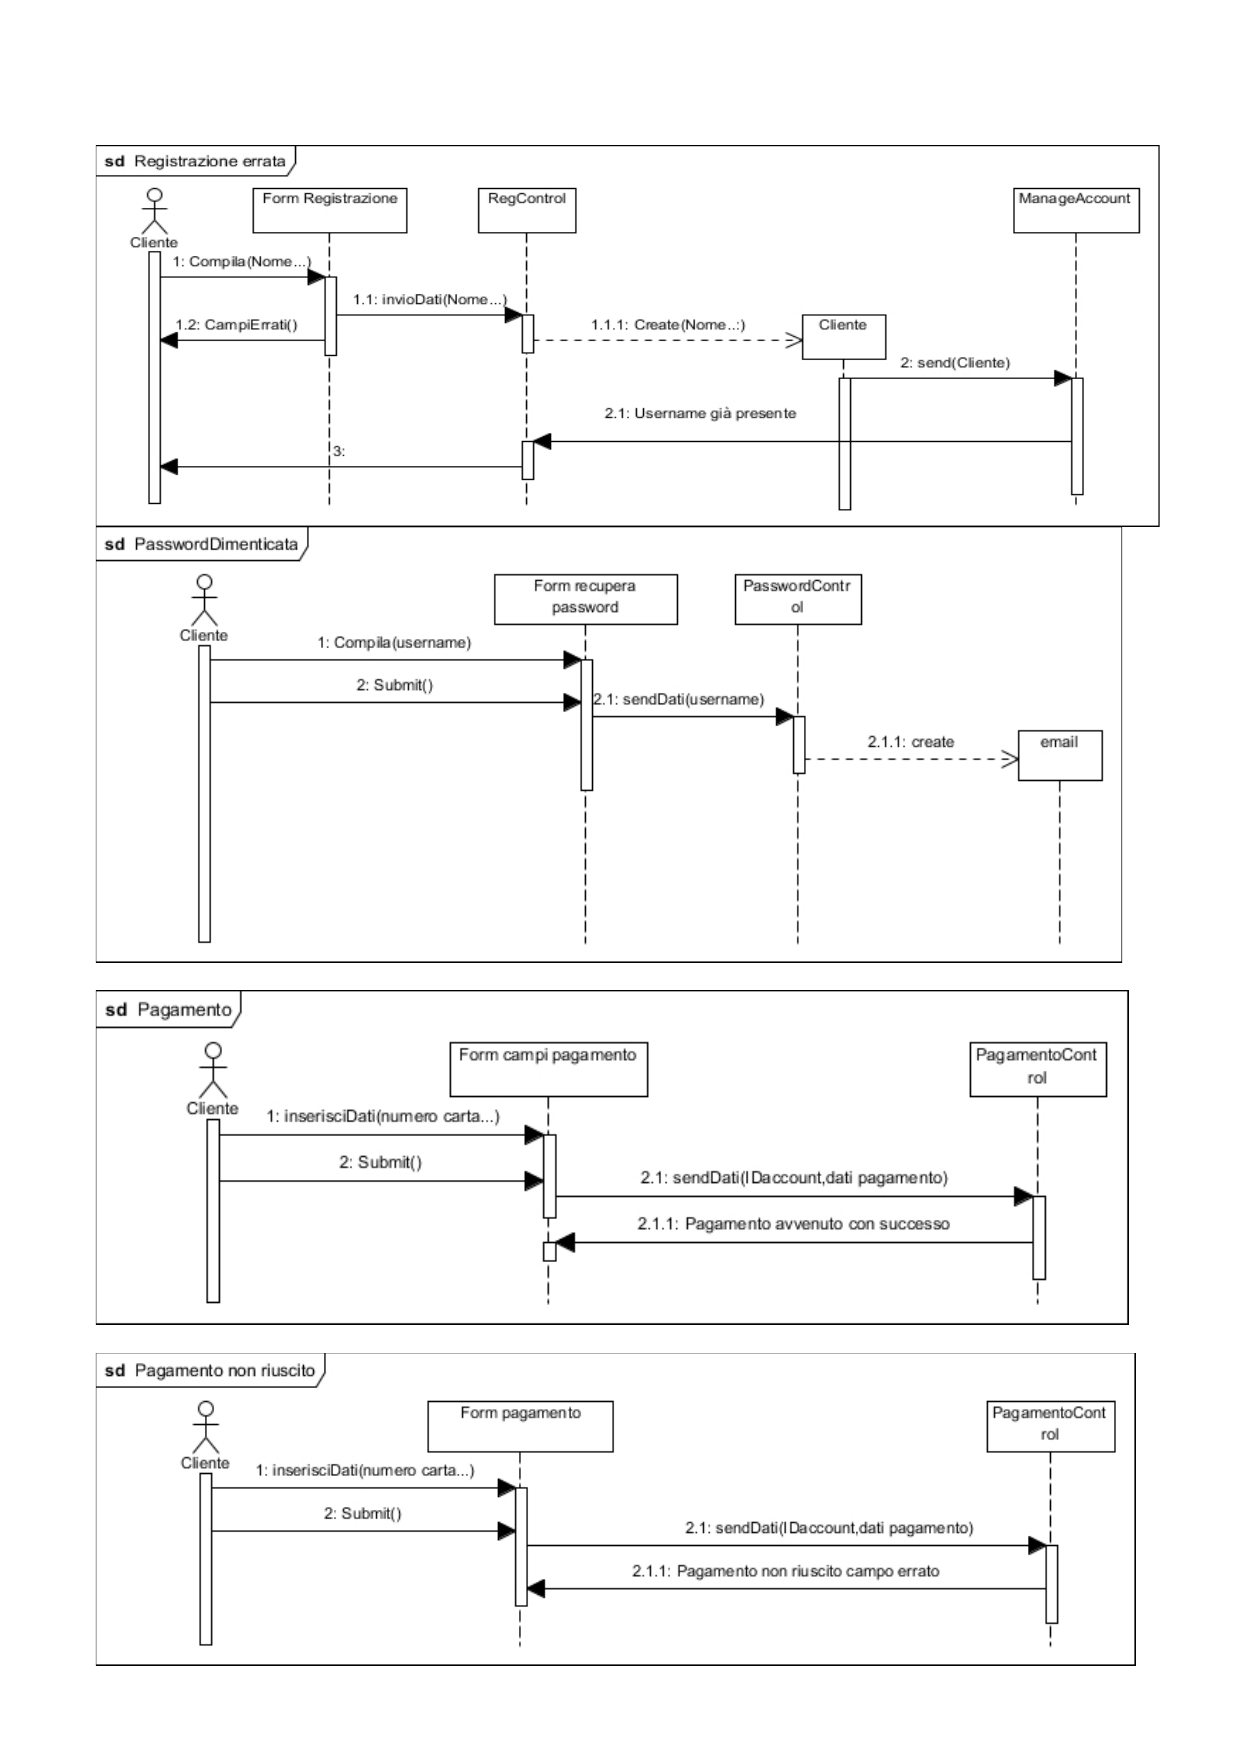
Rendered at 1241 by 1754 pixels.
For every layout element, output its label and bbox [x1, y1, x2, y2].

picture [95, 145, 1160, 963]
picture [95, 1353, 1136, 1666]
picture [95, 990, 1129, 1325]
